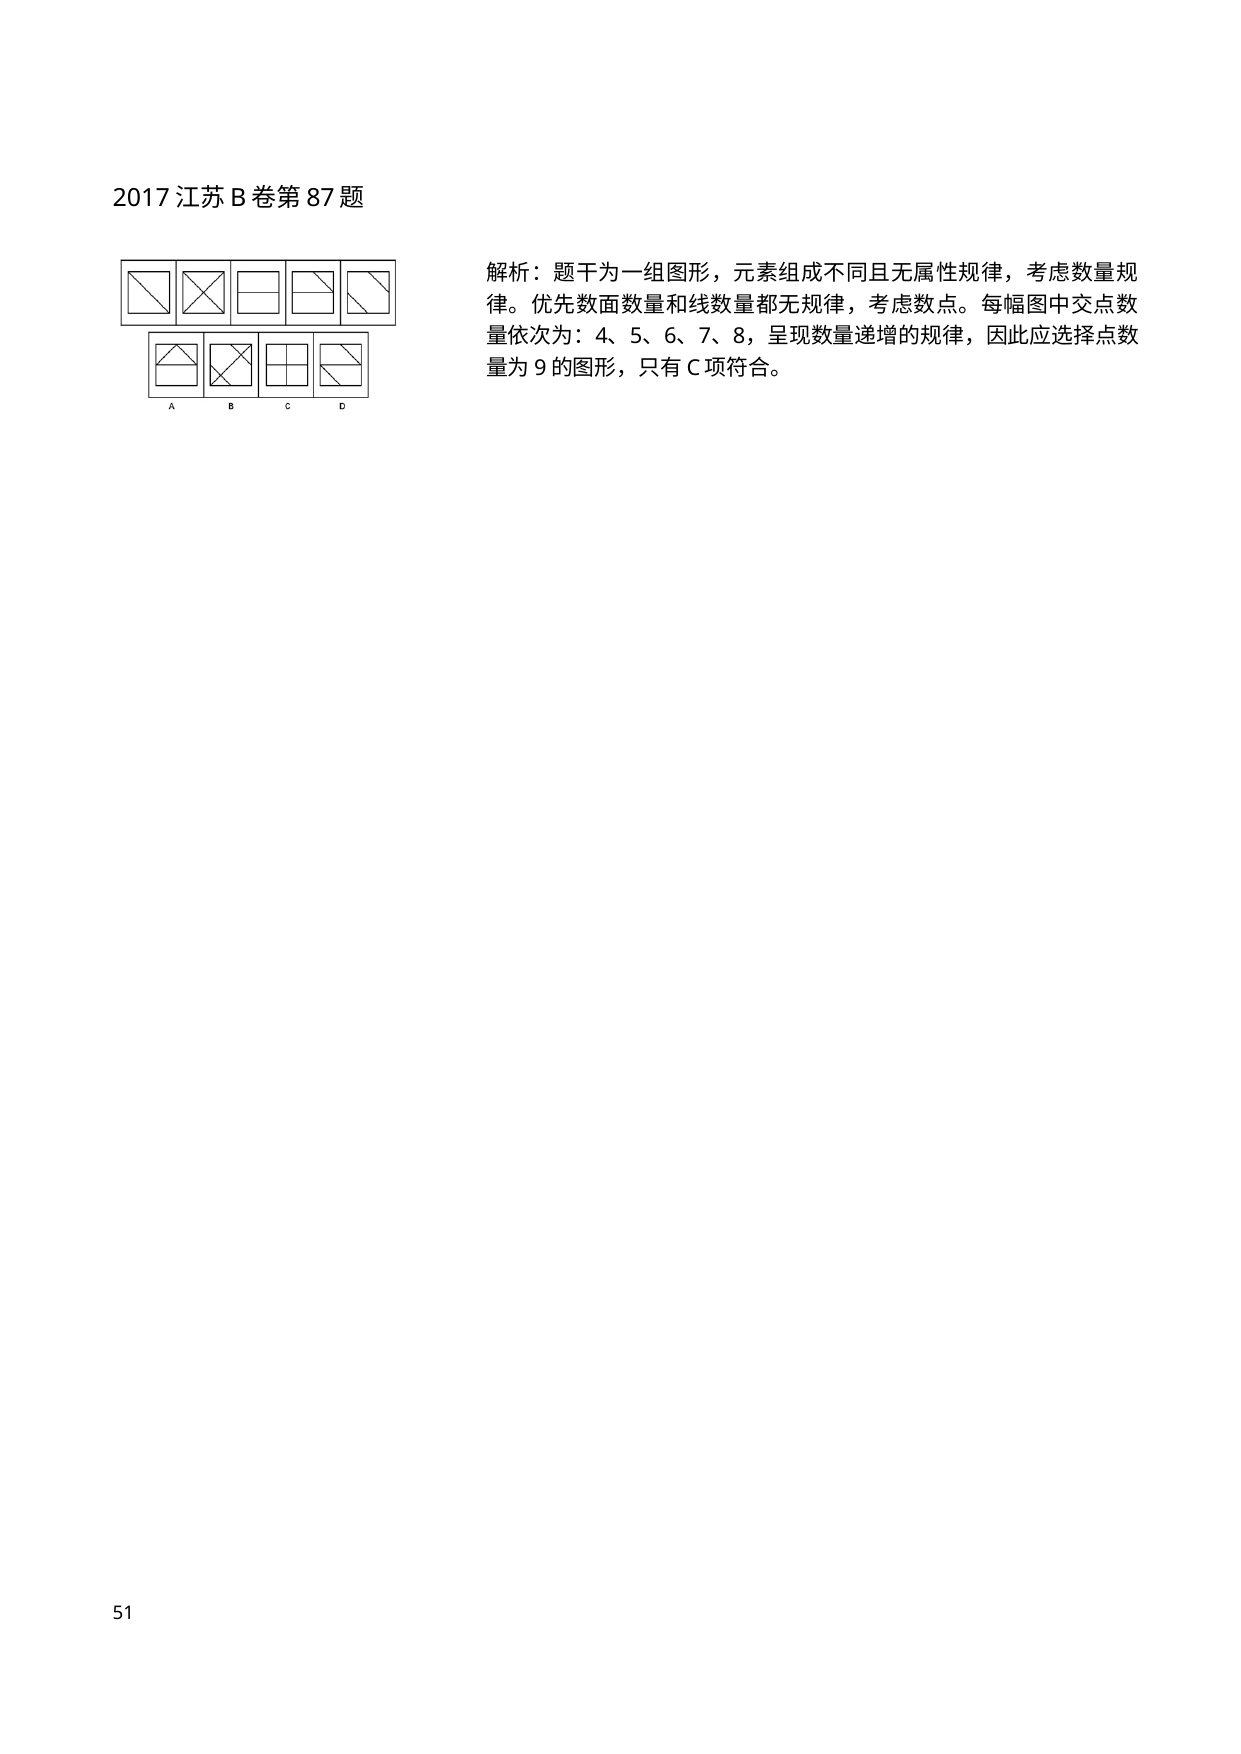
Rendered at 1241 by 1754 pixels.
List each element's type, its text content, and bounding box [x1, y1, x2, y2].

text 2017江苏B卷第87题 [112, 162, 1128, 229]
picture [112, 249, 398, 414]
